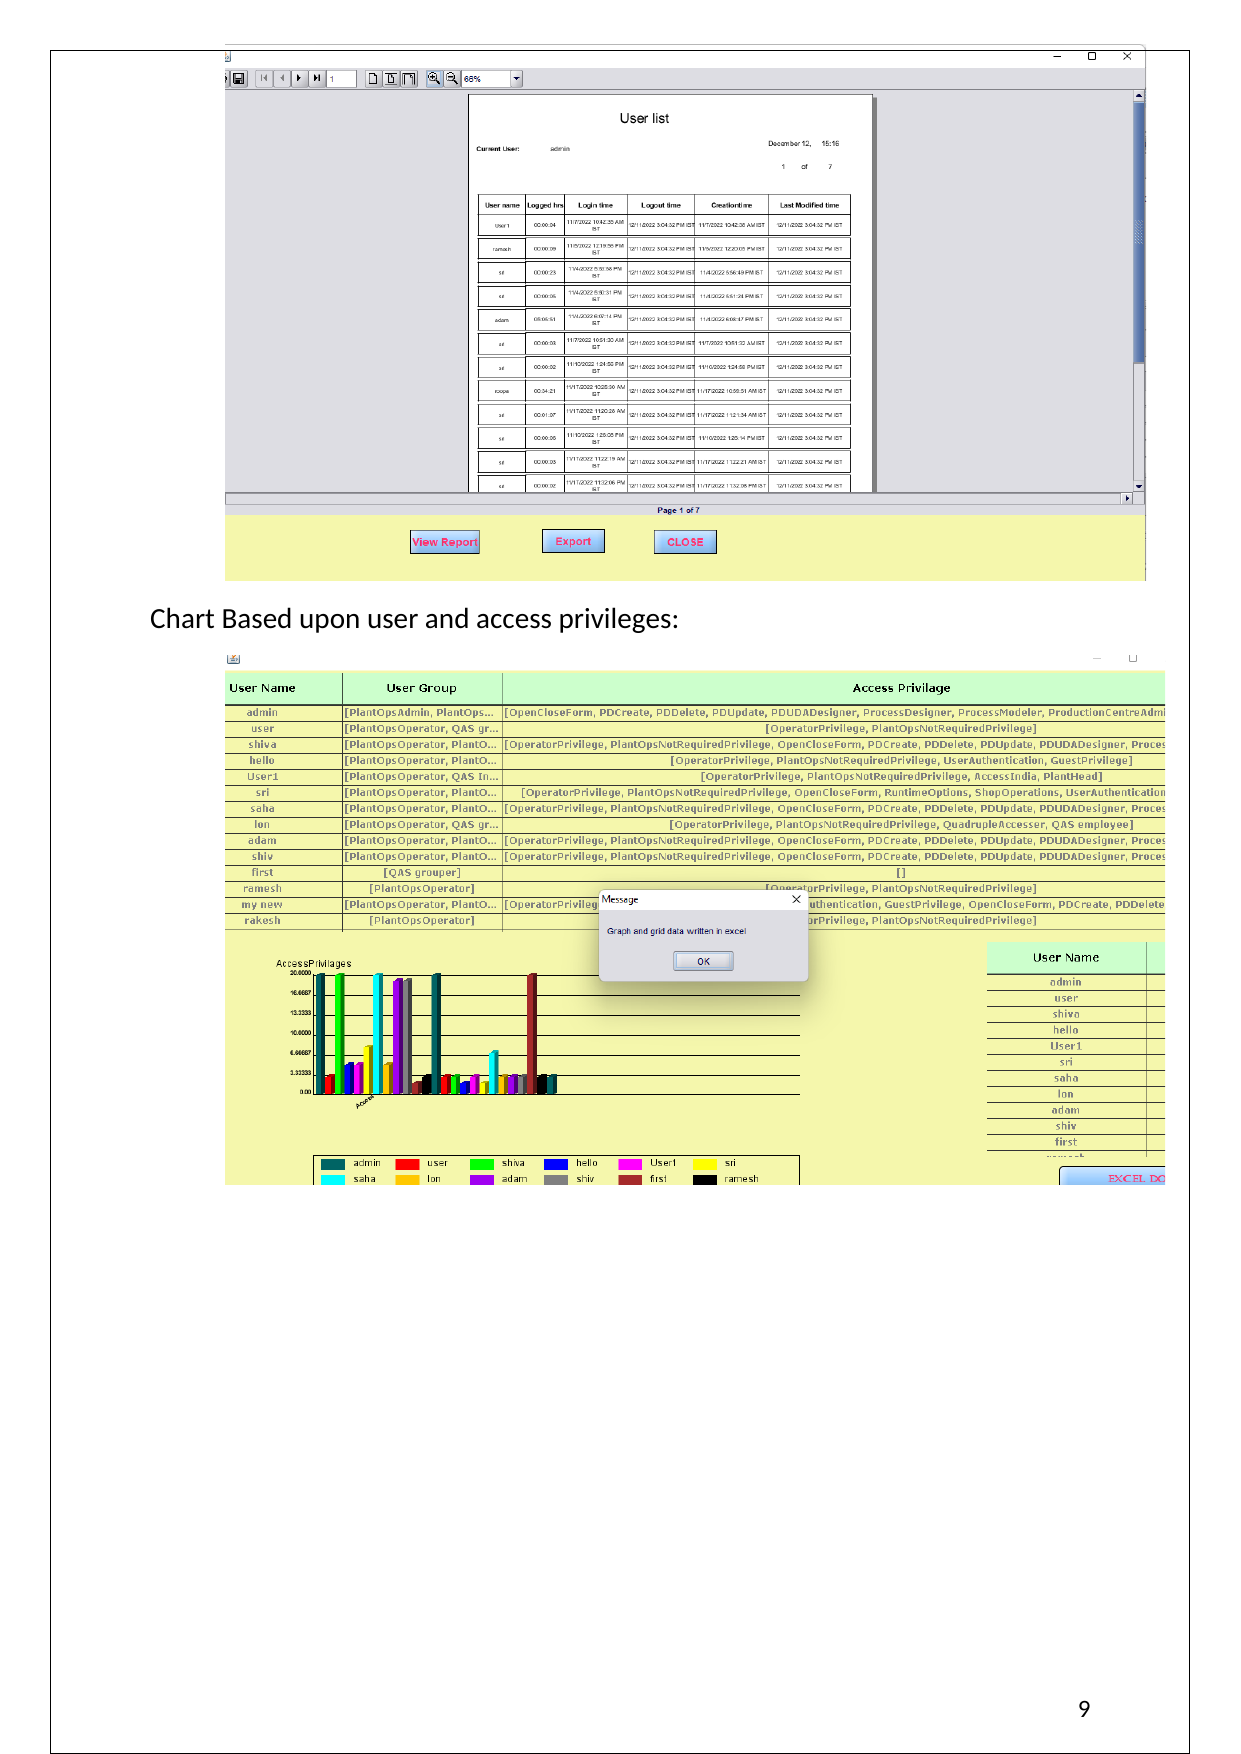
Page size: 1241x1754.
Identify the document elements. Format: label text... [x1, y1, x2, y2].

text Chart Based upon user and access privileges: [150, 600, 1090, 636]
picture [225, 655, 1166, 1185]
picture [225, 44, 1147, 50]
picture [225, 51, 1147, 581]
